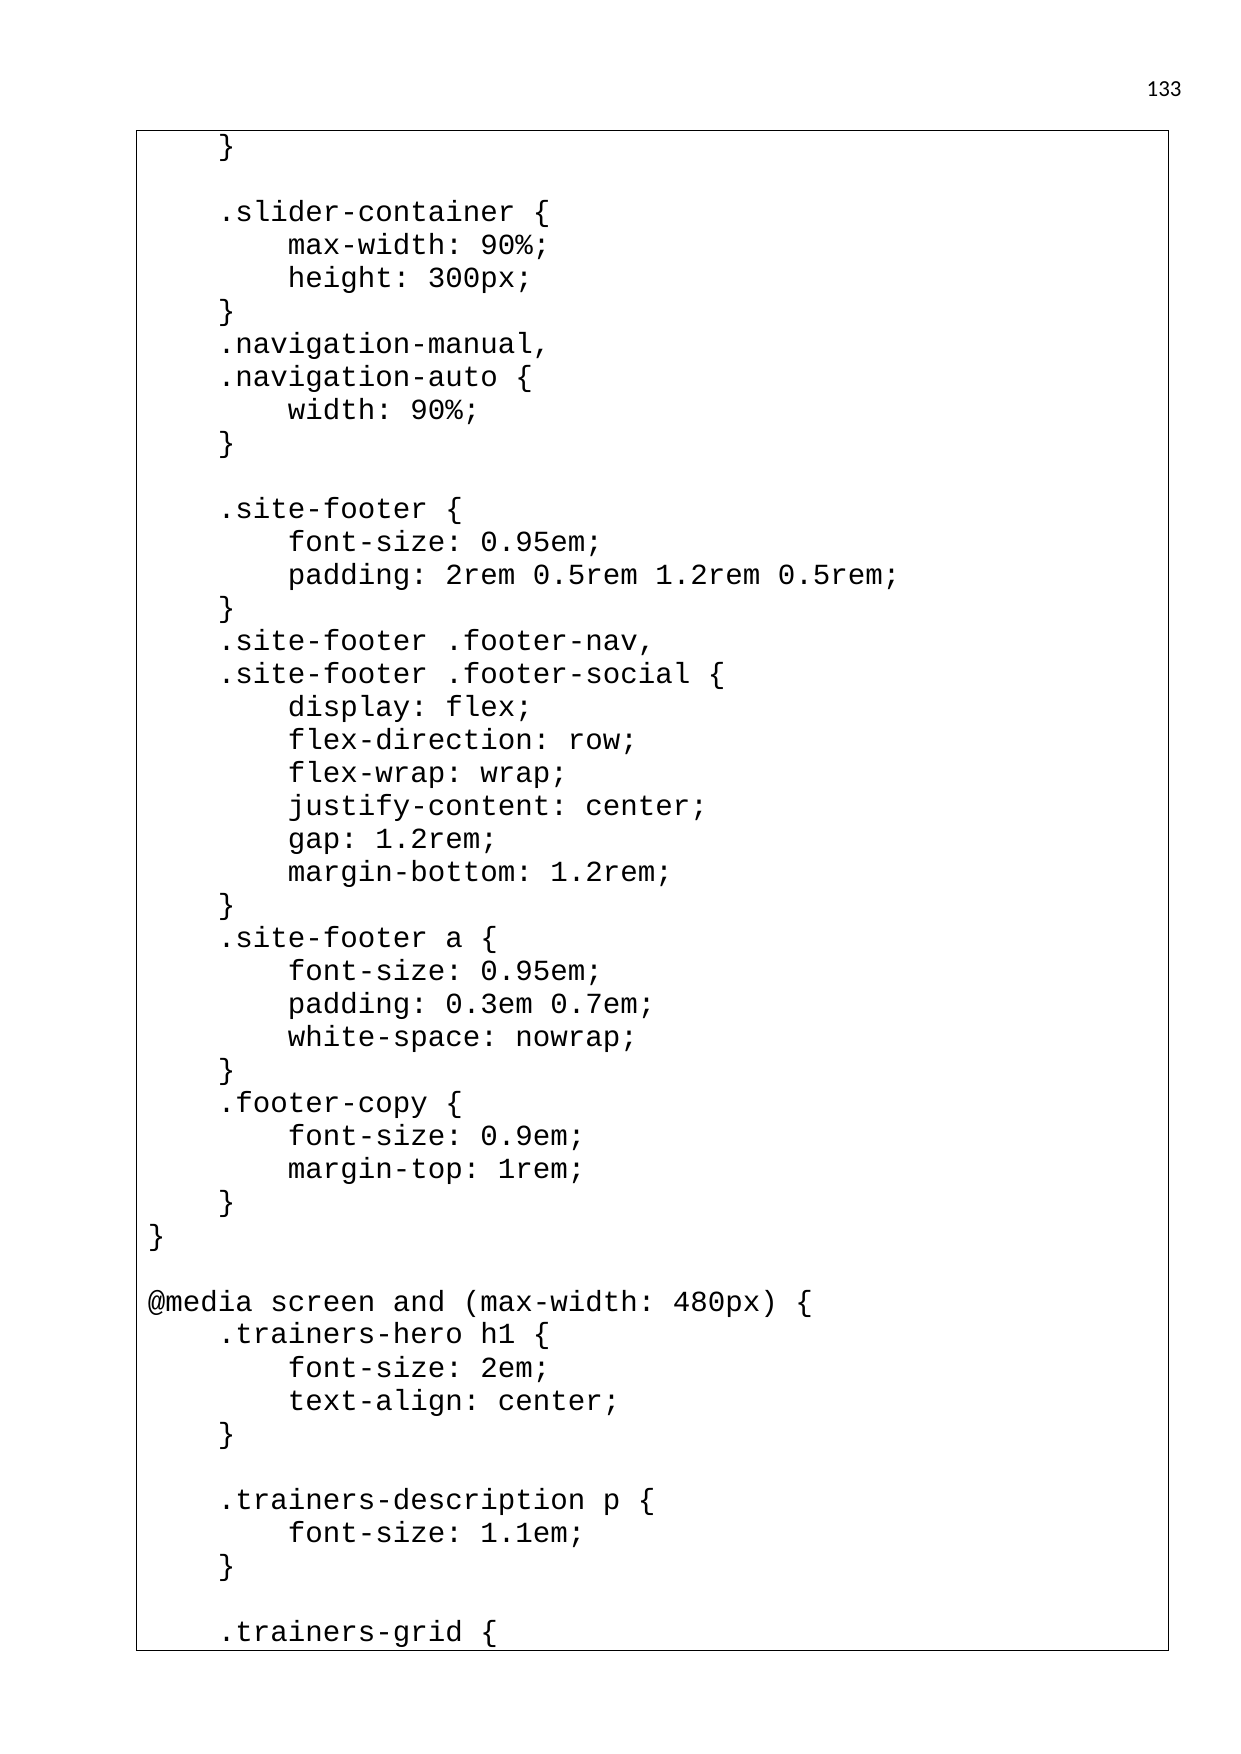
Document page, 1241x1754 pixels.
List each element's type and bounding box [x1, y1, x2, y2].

table_header [137, 131, 1168, 1650]
